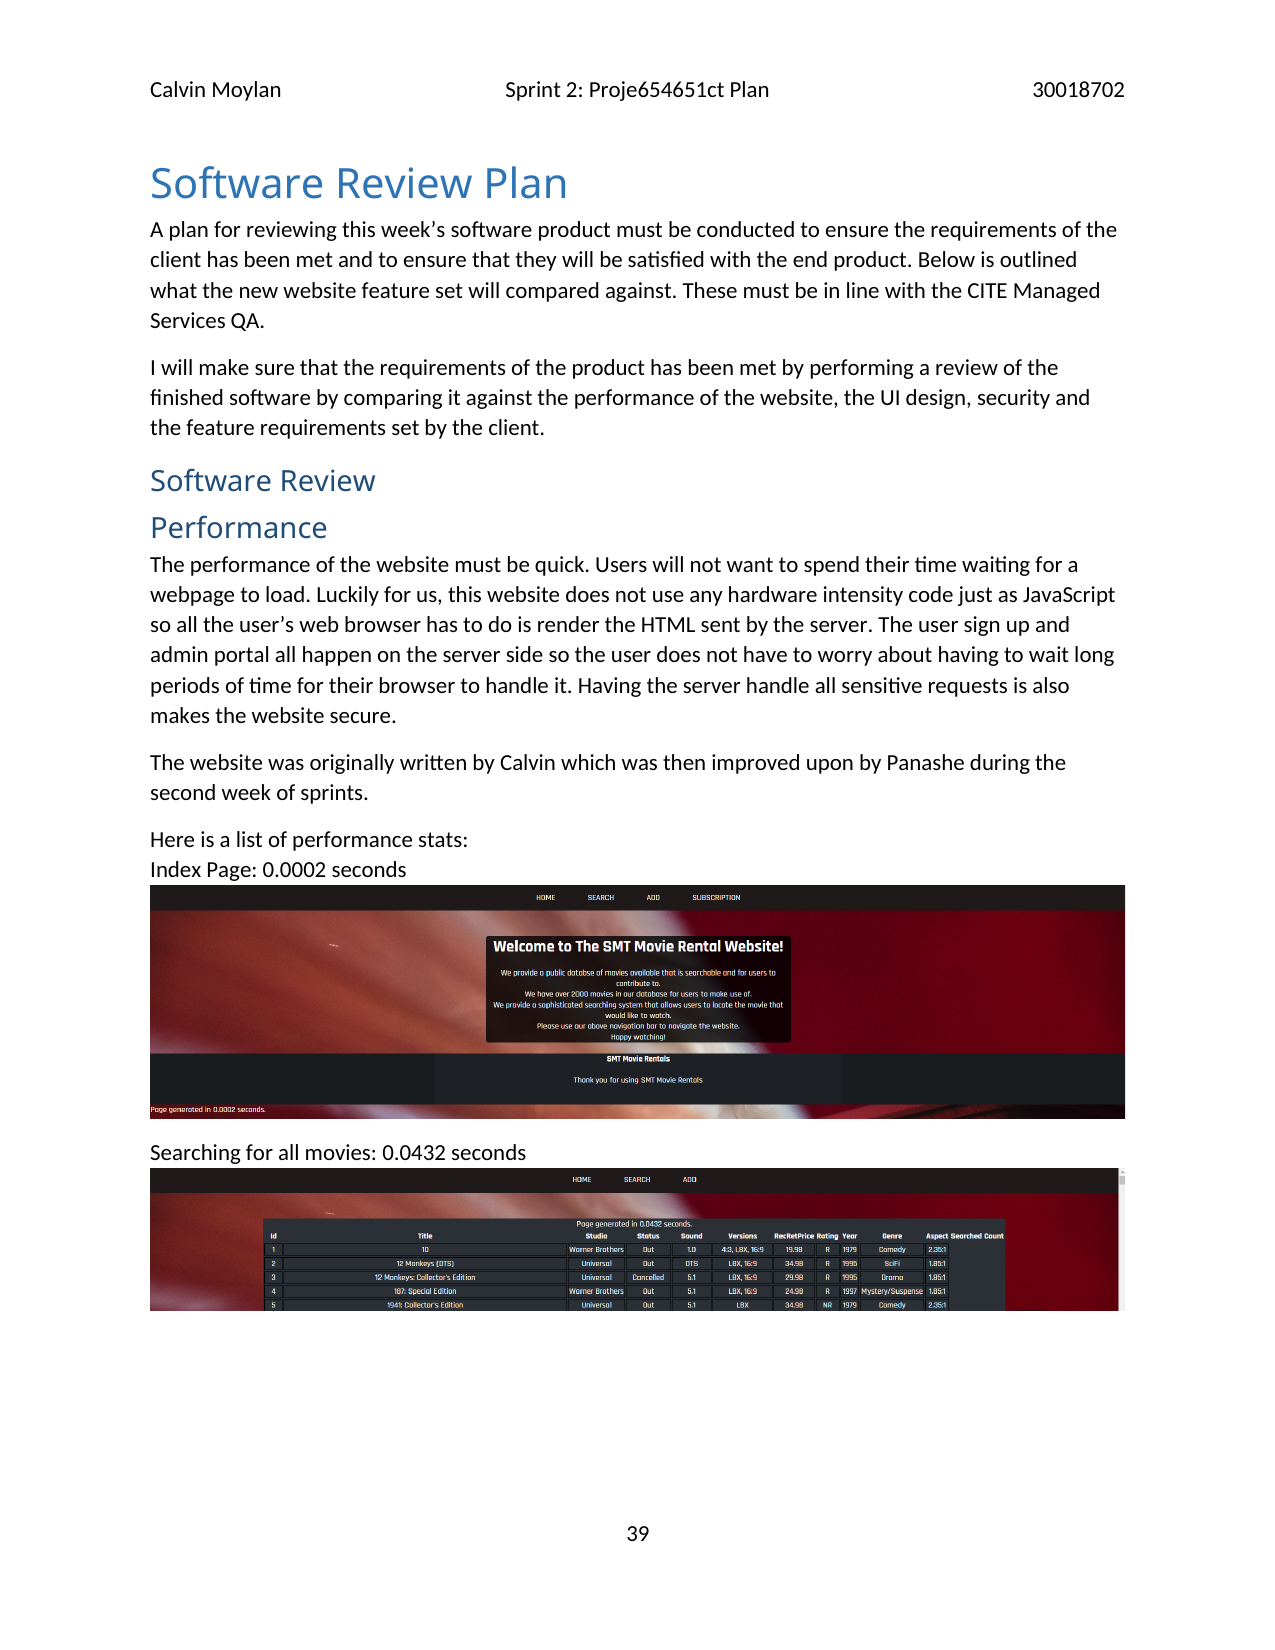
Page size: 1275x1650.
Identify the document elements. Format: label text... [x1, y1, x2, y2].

text The performance of the website must be quick. Users will not want to spend their time waiting for a webpage to load. Luckily for us, this website does not use any hardware intensity code just as JavaScript so all the user’s web browser has to do is render the HTML sent by the server. The user sign up and admin portal all happen on the server side so the user does not have to worry about having to wait long periods of time for their browser to handle it. Having the server handle all sensitive requests is also makes the website secure. [150, 550, 1125, 729]
subtitle Performance [150, 507, 1125, 547]
text Here is a list of performance stats: Index Page: 0.0002 seconds [150, 825, 1125, 885]
text The website was originally written by Calvin which was then improved upon by Panashe during the second week of sprints. [150, 748, 1125, 806]
subtitle Software Review Plan [150, 154, 1125, 211]
text Searching for all movies: 0.0432 seconds [150, 1138, 1125, 1168]
text A plan for reviewing this week’s software product must be conducted to ensure the requirements of the client has been met and to ensure that they will be satisfied with the end product. Below is outlined what the new website feature set will compared against. These must be in line with the CITE Managed Services QA. [150, 215, 1125, 334]
picture [150, 1168, 1125, 1311]
picture [150, 885, 1125, 1119]
subtitle Software Review [150, 460, 1125, 500]
text I will make sure that the requirements of the product has been met by performing a review of the finished software by comparing it against the performance of the website, the UI design, security and the feature requirements set by the client. [150, 353, 1125, 441]
